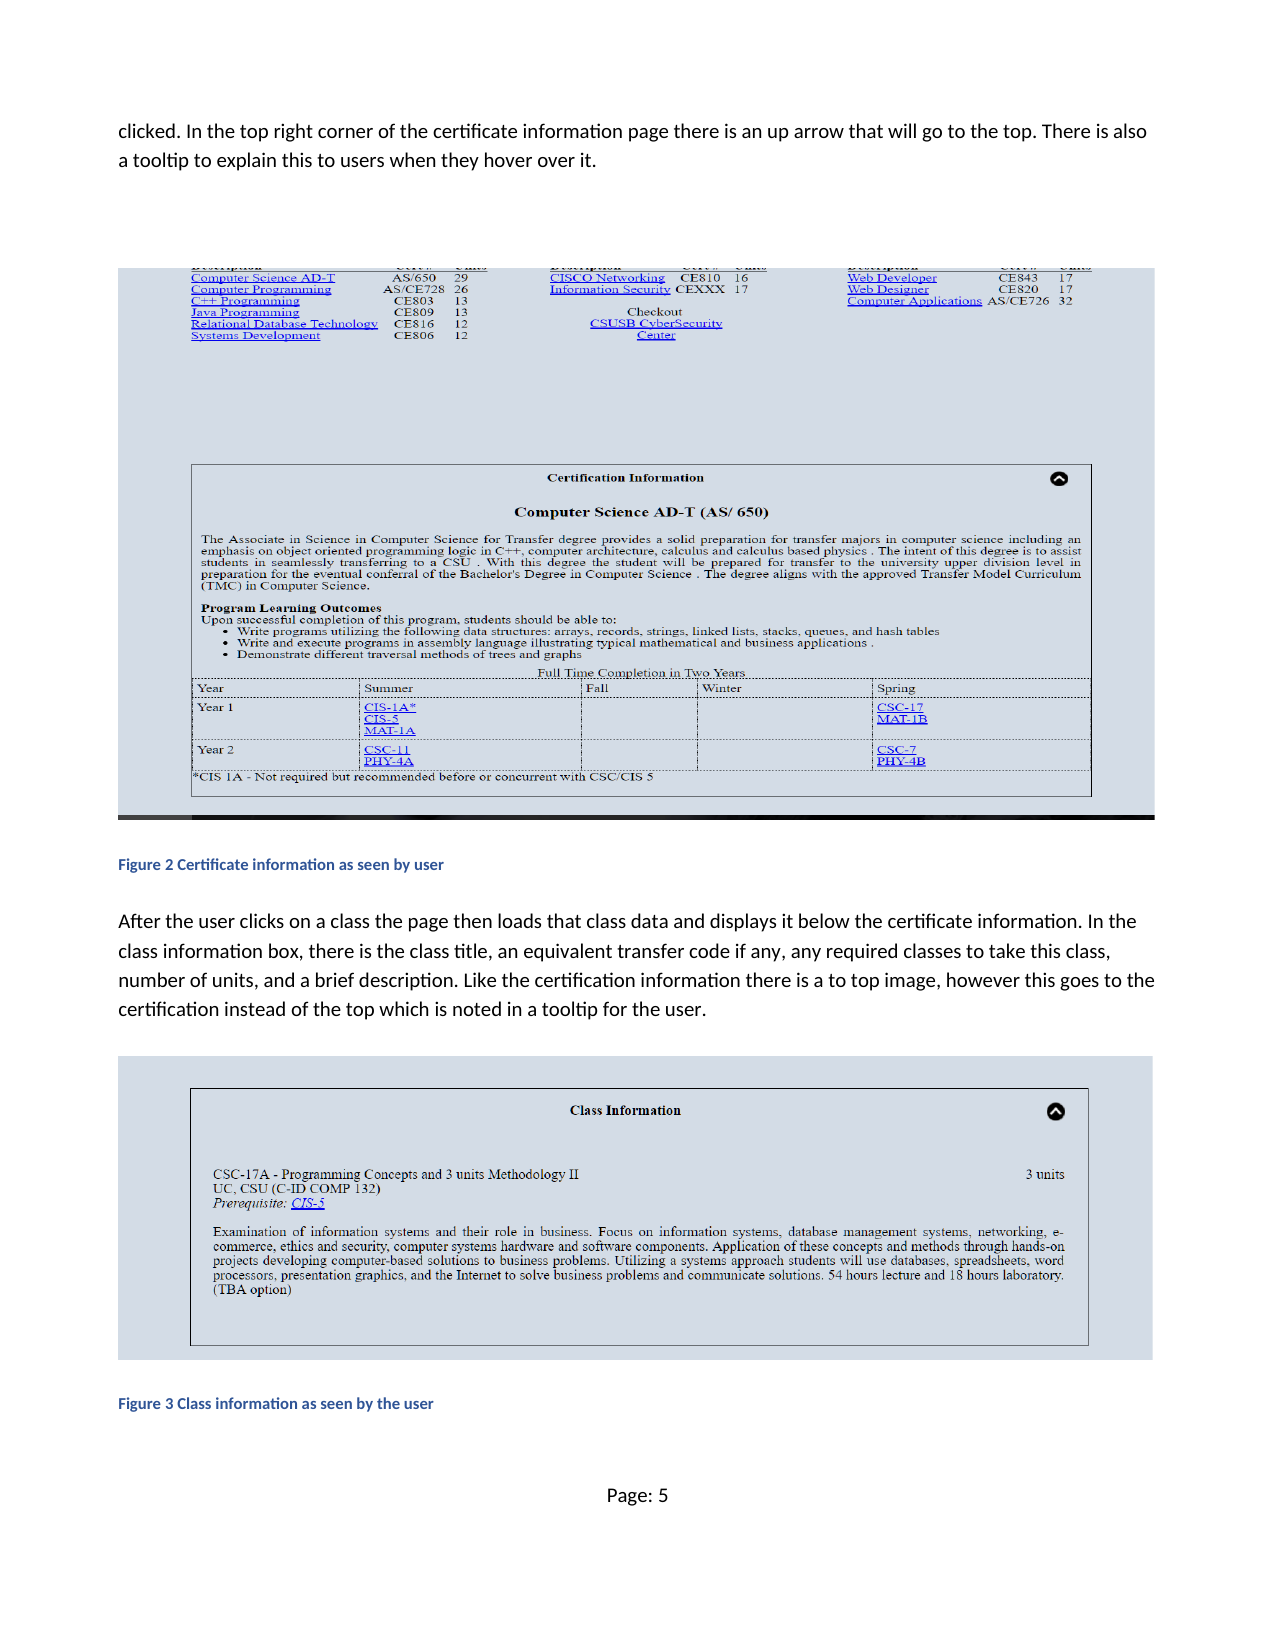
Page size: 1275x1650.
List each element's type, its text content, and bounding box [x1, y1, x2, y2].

text After the user clicks on a class the page then loads that class data and displays it below the certificate information. In the class information box, there is the class title, an equivalent transfer code if any, any required classes to take this class, number of units, and a brief description. Like the certification information there is a to top image, however this goes to the certification instead of the top which is noted in a tooltip for the user. [118, 909, 1157, 1022]
picture [118, 1056, 1153, 1360]
picture [118, 268, 1155, 820]
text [118, 118, 1157, 173]
